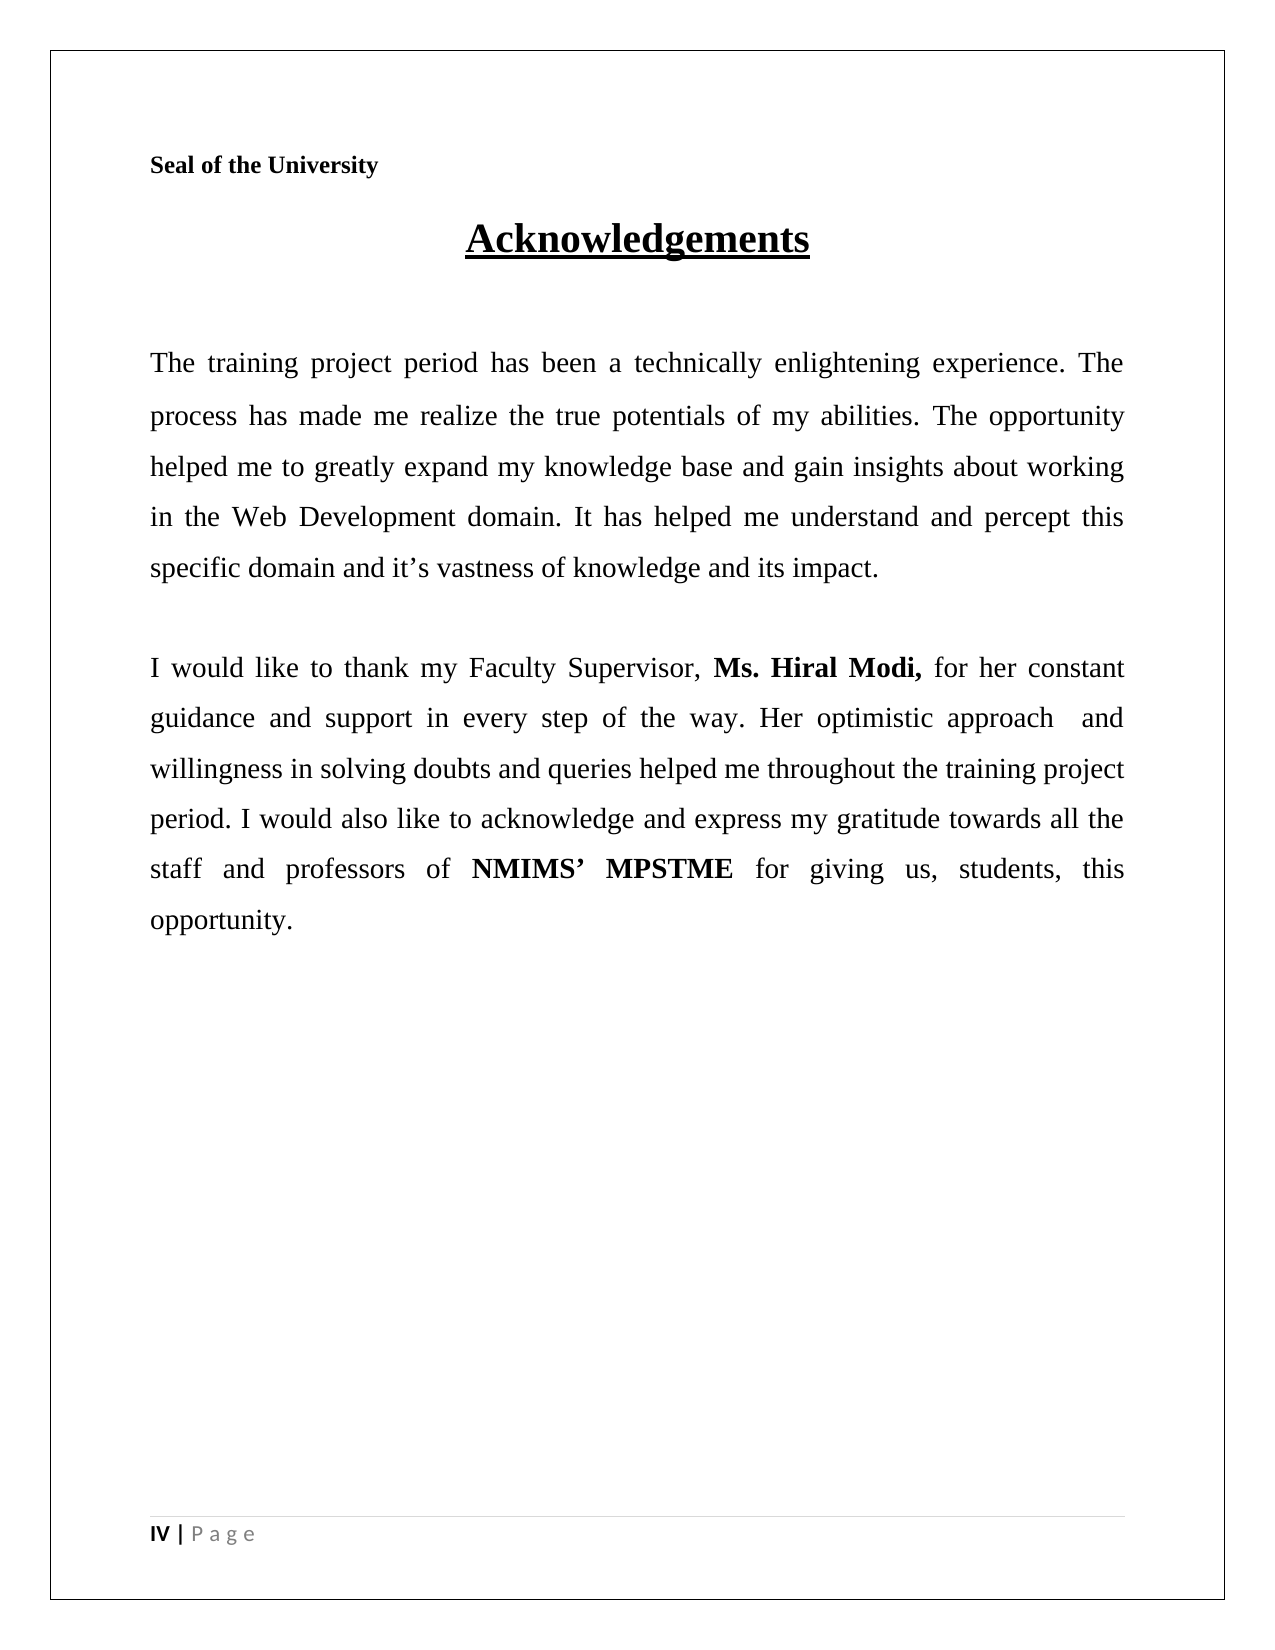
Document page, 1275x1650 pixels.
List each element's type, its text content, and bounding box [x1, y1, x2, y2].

text The training project period has been a technically enlightening experience. The process has made me realize the true potentials of my abilities. The opportunity helped me to greatly expand my knowledge base and gain insights about working in the Web Development domain. It has helped me understand and percept this specific domain and it’s vastness of knowledge and its impact. [150, 345, 1125, 583]
text Seal of the University [150, 150, 1125, 179]
text Acknowledgements [247, 213, 1028, 261]
text I would like to thank my Faculty Supervisor, Ms. Hiral Modi, for her constant guidance and support in every step of the way. Her optimistic approach and willingness in solving doubts and queries helped me throughout the training project period. I would also like to acknowledge and express my gratitude towards all the staff and professors of NMIMS’ MPSTME for giving us, students, this opportunity. [150, 650, 1125, 935]
